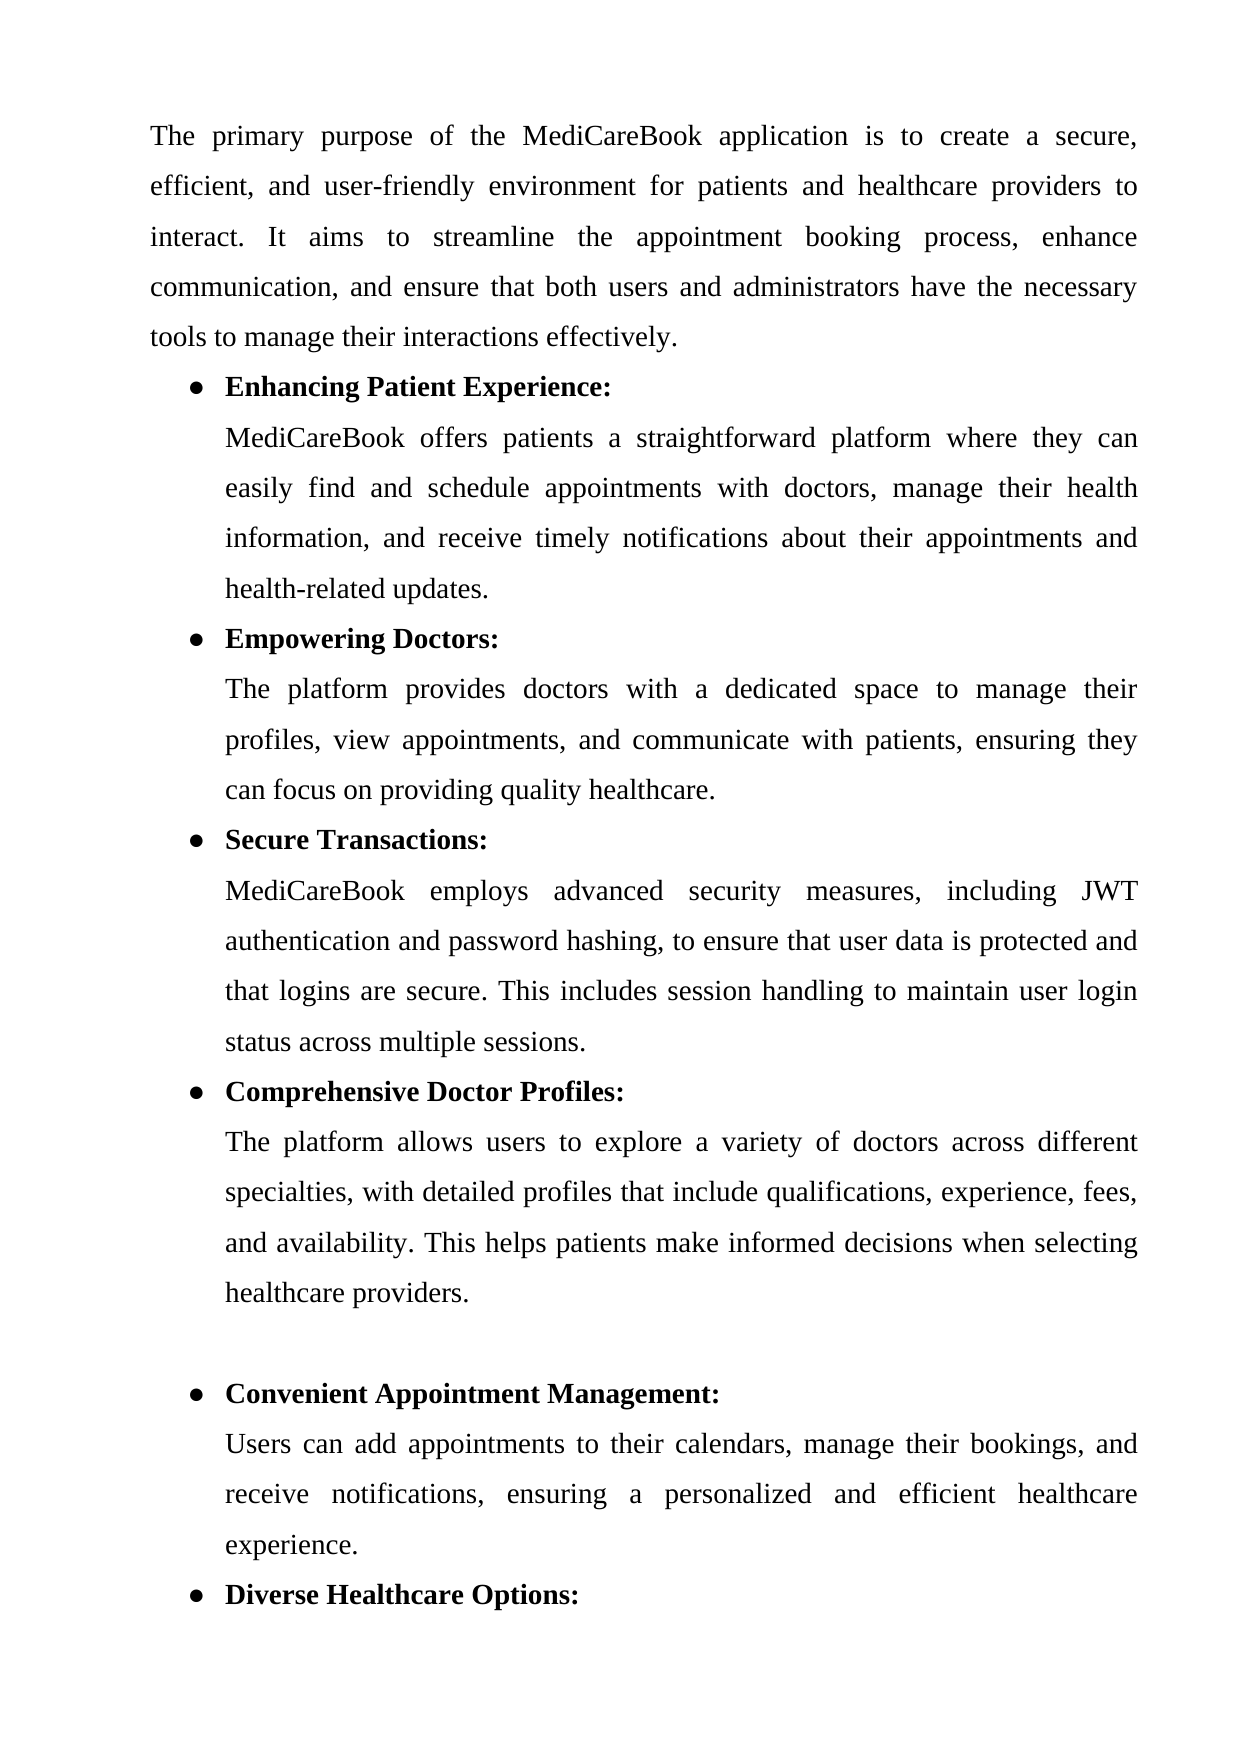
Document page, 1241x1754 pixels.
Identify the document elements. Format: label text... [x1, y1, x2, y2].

text The platform allows users to explore a variety of doctors across different specialties, with detailed profiles that include qualifications, experience, fees, and availability. This helps patients make informed decisions when selecting healthcare providers. [225, 1124, 1139, 1309]
list Convenient Appointment Management: [187, 1376, 1139, 1409]
text Users can add appointments to their calendars, manage their bookings, and receive notifications, ensuring a personalized and efficient healthcare experience. [225, 1426, 1139, 1560]
text MediCareBook offers patients a straightforward platform where they can easily find and schedule appointments with doctors, manage their health information, and receive timely notifications about their appointments and health-related updates. [225, 420, 1139, 604]
list Enhancing Patient Experience: [187, 369, 1139, 403]
list Comprehensive Doctor Profiles: [187, 1074, 1139, 1107]
list Diverse Healthcare Options: [187, 1577, 1139, 1611]
text The platform provides doctors with a dedicated space to manage their profiles, view appointments, and communicate with patients, ensuring they can focus on providing quality healthcare. [225, 671, 1139, 806]
text The primary purpose of the MediCareBook application is to create a secure, efficient, and user-friendly environment for patients and healthcare providers to interact. It aims to streamline the appointment booking process, enhance communication, and ensure that both users and administrators have the necessary tools to manage their interactions effectively. [150, 118, 1139, 353]
text MediCareBook employs advanced security measures, including JWT authentication and password hashing, to ensure that user data is protected and that logins are secure. This includes session handling to maintain user login status across multiple sessions. [225, 873, 1139, 1057]
list Empowering Doctors: [187, 621, 1139, 655]
list Secure Transactions: [187, 822, 1139, 856]
